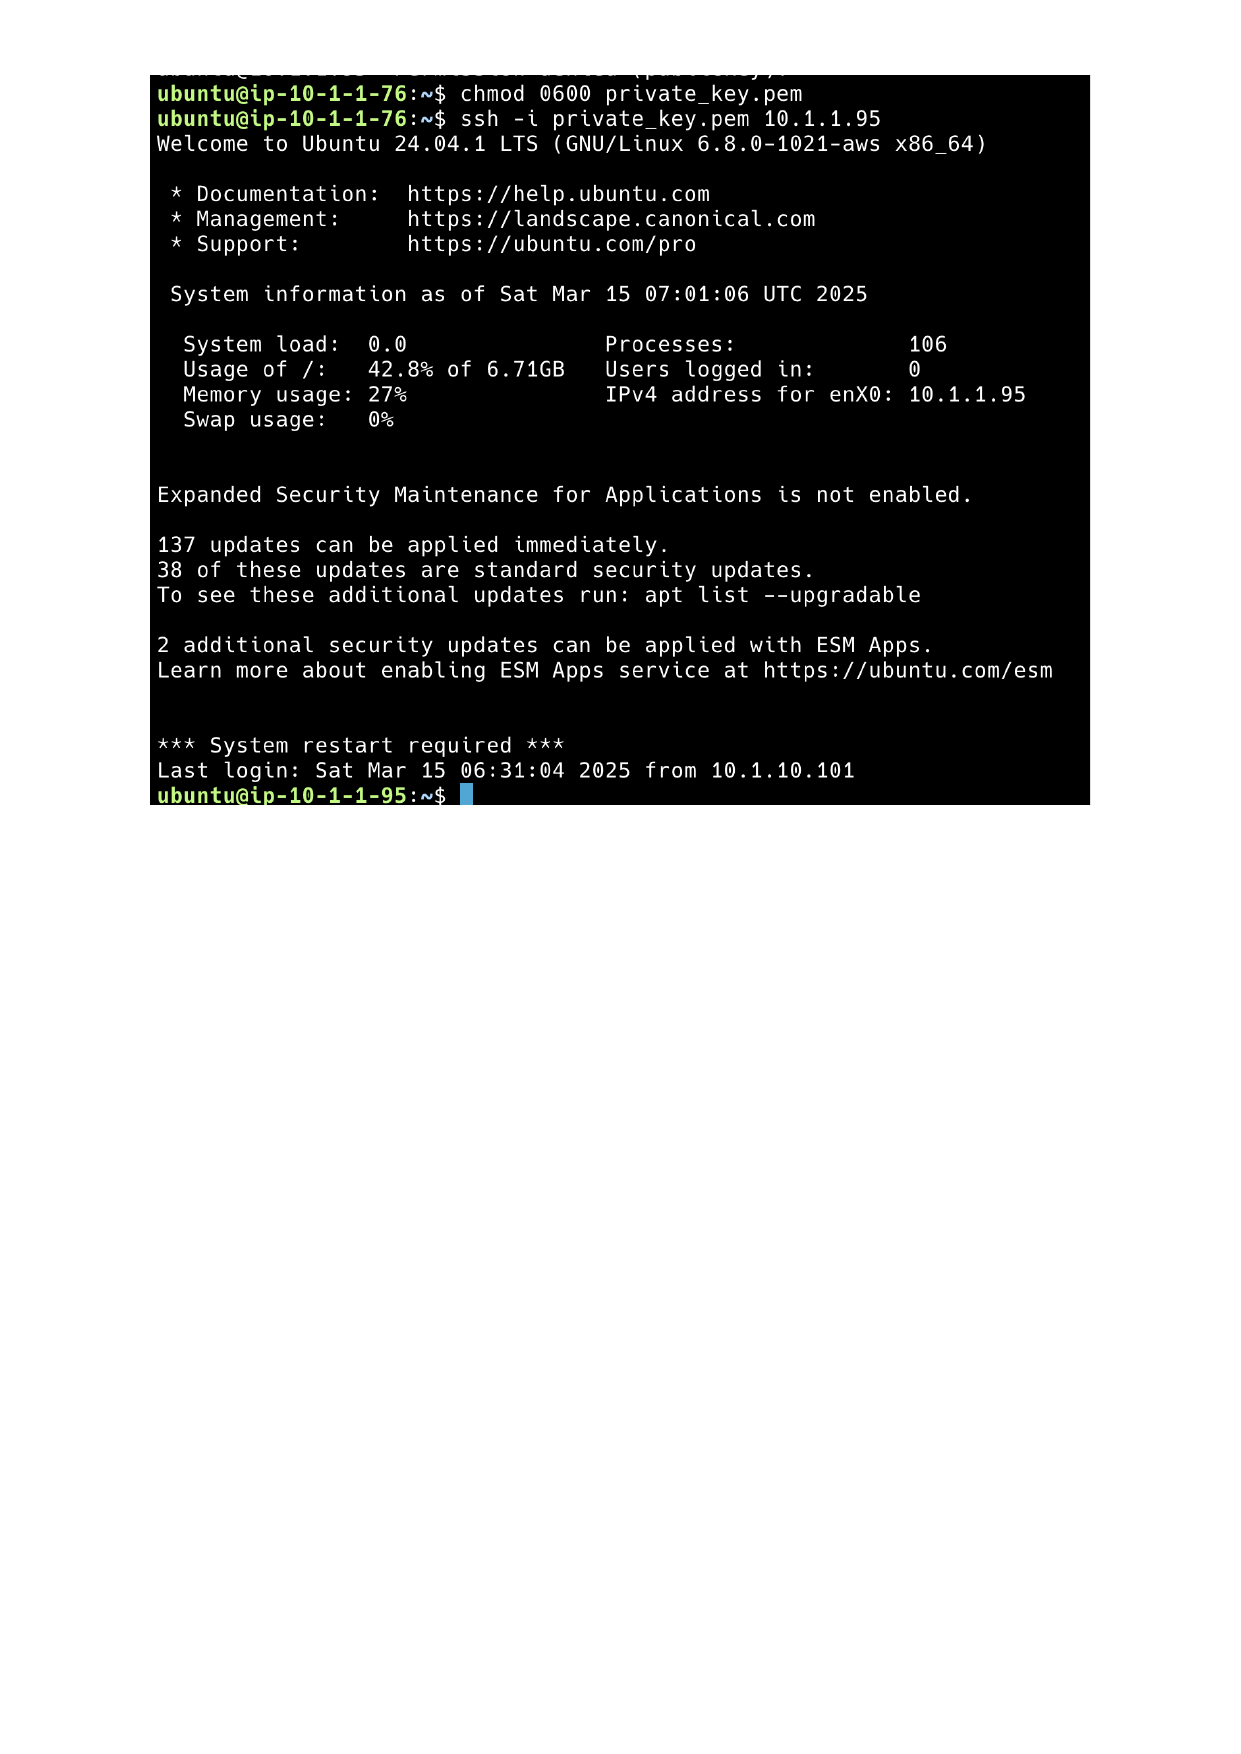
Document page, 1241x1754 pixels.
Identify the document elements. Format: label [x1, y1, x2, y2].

picture [150, 75, 1091, 805]
